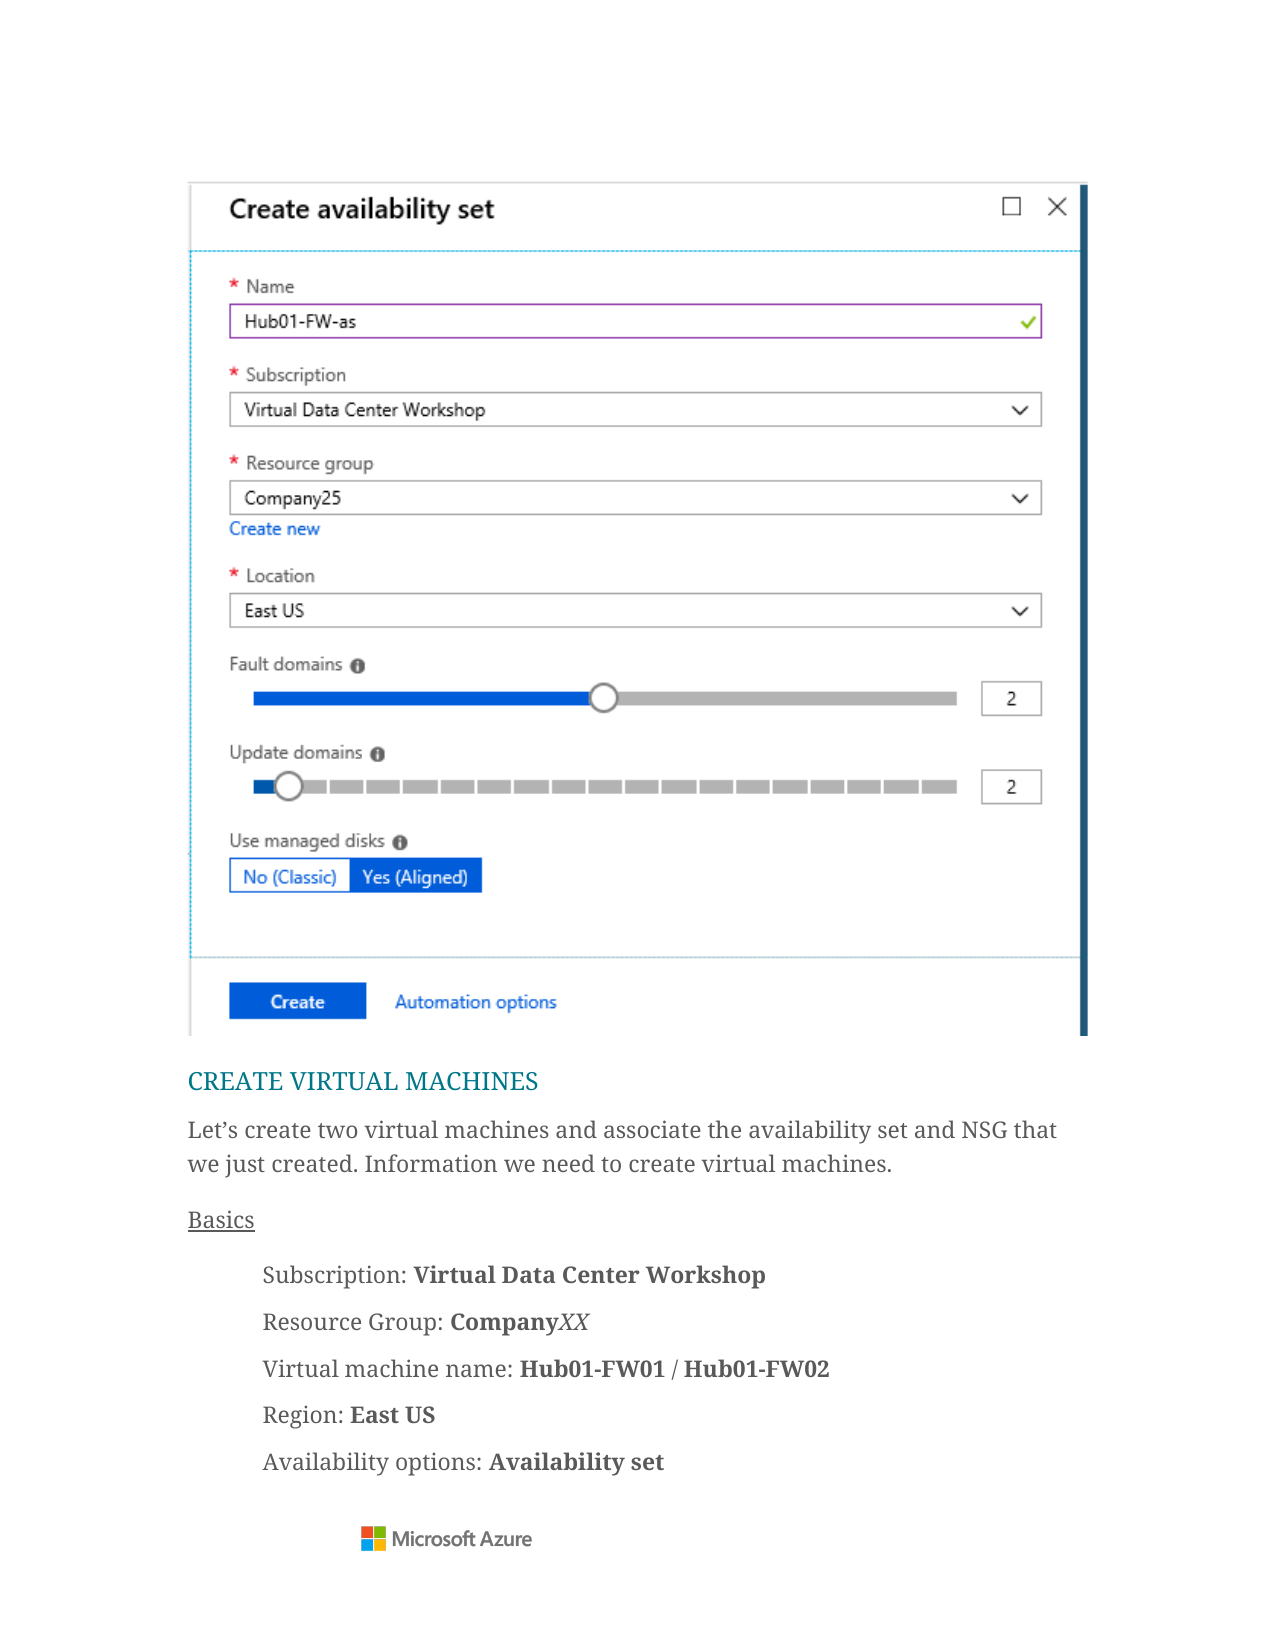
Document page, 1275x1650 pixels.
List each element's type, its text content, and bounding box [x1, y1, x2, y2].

text Region: East US [187, 1399, 1087, 1431]
picture [187, 180, 1088, 1036]
text Availability options: Availability set [187, 1446, 1087, 1477]
text Virtual machine name: Hub01-FW01 / Hub01-FW02 [187, 1352, 1087, 1384]
picture [337, 1502, 557, 1575]
subtitle Create Virtual Machines [187, 1064, 1087, 1098]
text Resource Group: CompanyXX [187, 1306, 1087, 1337]
text Basics [187, 1203, 1087, 1235]
text Let’s create two virtual machines and associate the availability set and NSG that we just created. Information we need to create virtual machines. [187, 1114, 1087, 1179]
text Subscription: Virtual Data Center Workshop [187, 1259, 1087, 1290]
